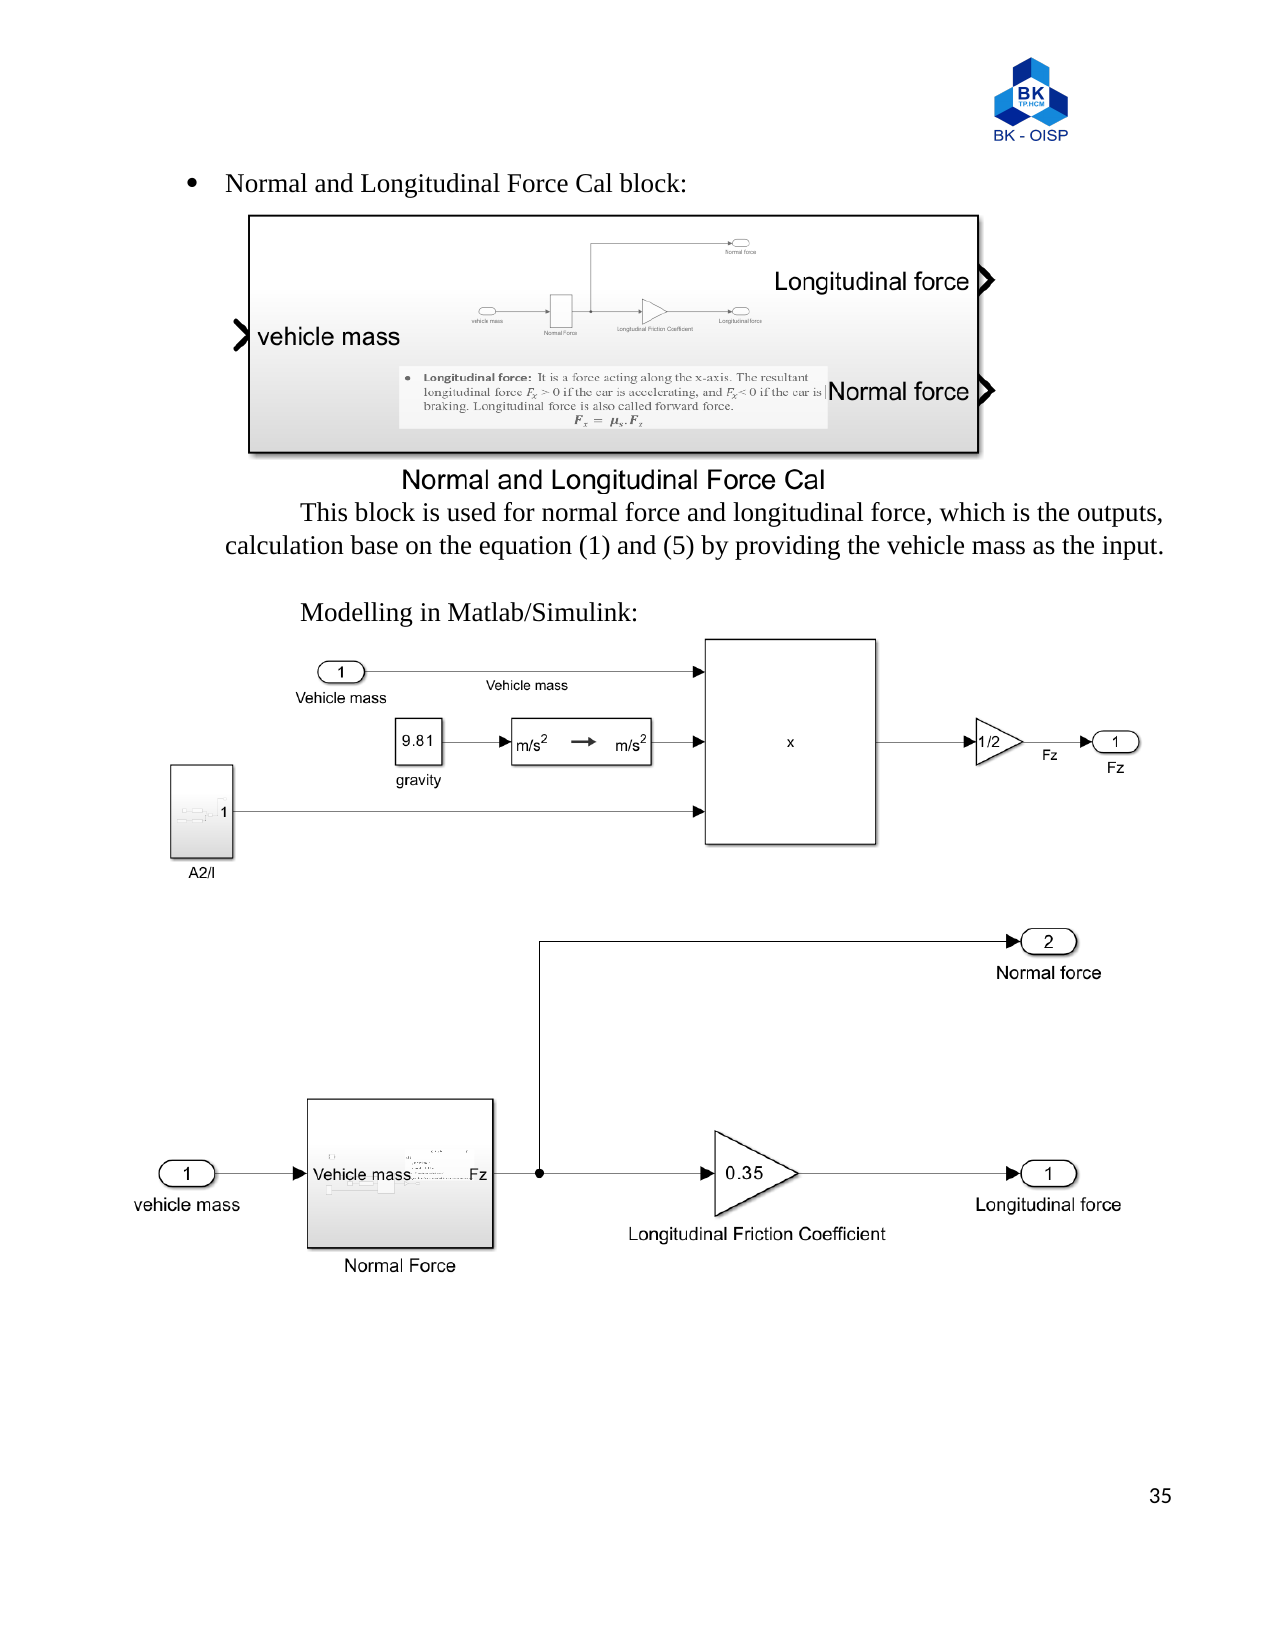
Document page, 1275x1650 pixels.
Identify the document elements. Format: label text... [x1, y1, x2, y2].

list Modelling in Matlab/Simulink: [225, 596, 1172, 627]
picture [993, 56, 1069, 148]
picture [225, 200, 1001, 494]
list Normal and Longitudinal Force Cal block: [187, 167, 1172, 198]
picture [131, 630, 1154, 889]
picture [121, 891, 1144, 1287]
list This block is used for normal force and longitudinal force, which is the outputs, calculation base on the equation (1) and (5) by providing the vehicle mass as the input. [225, 496, 1172, 560]
